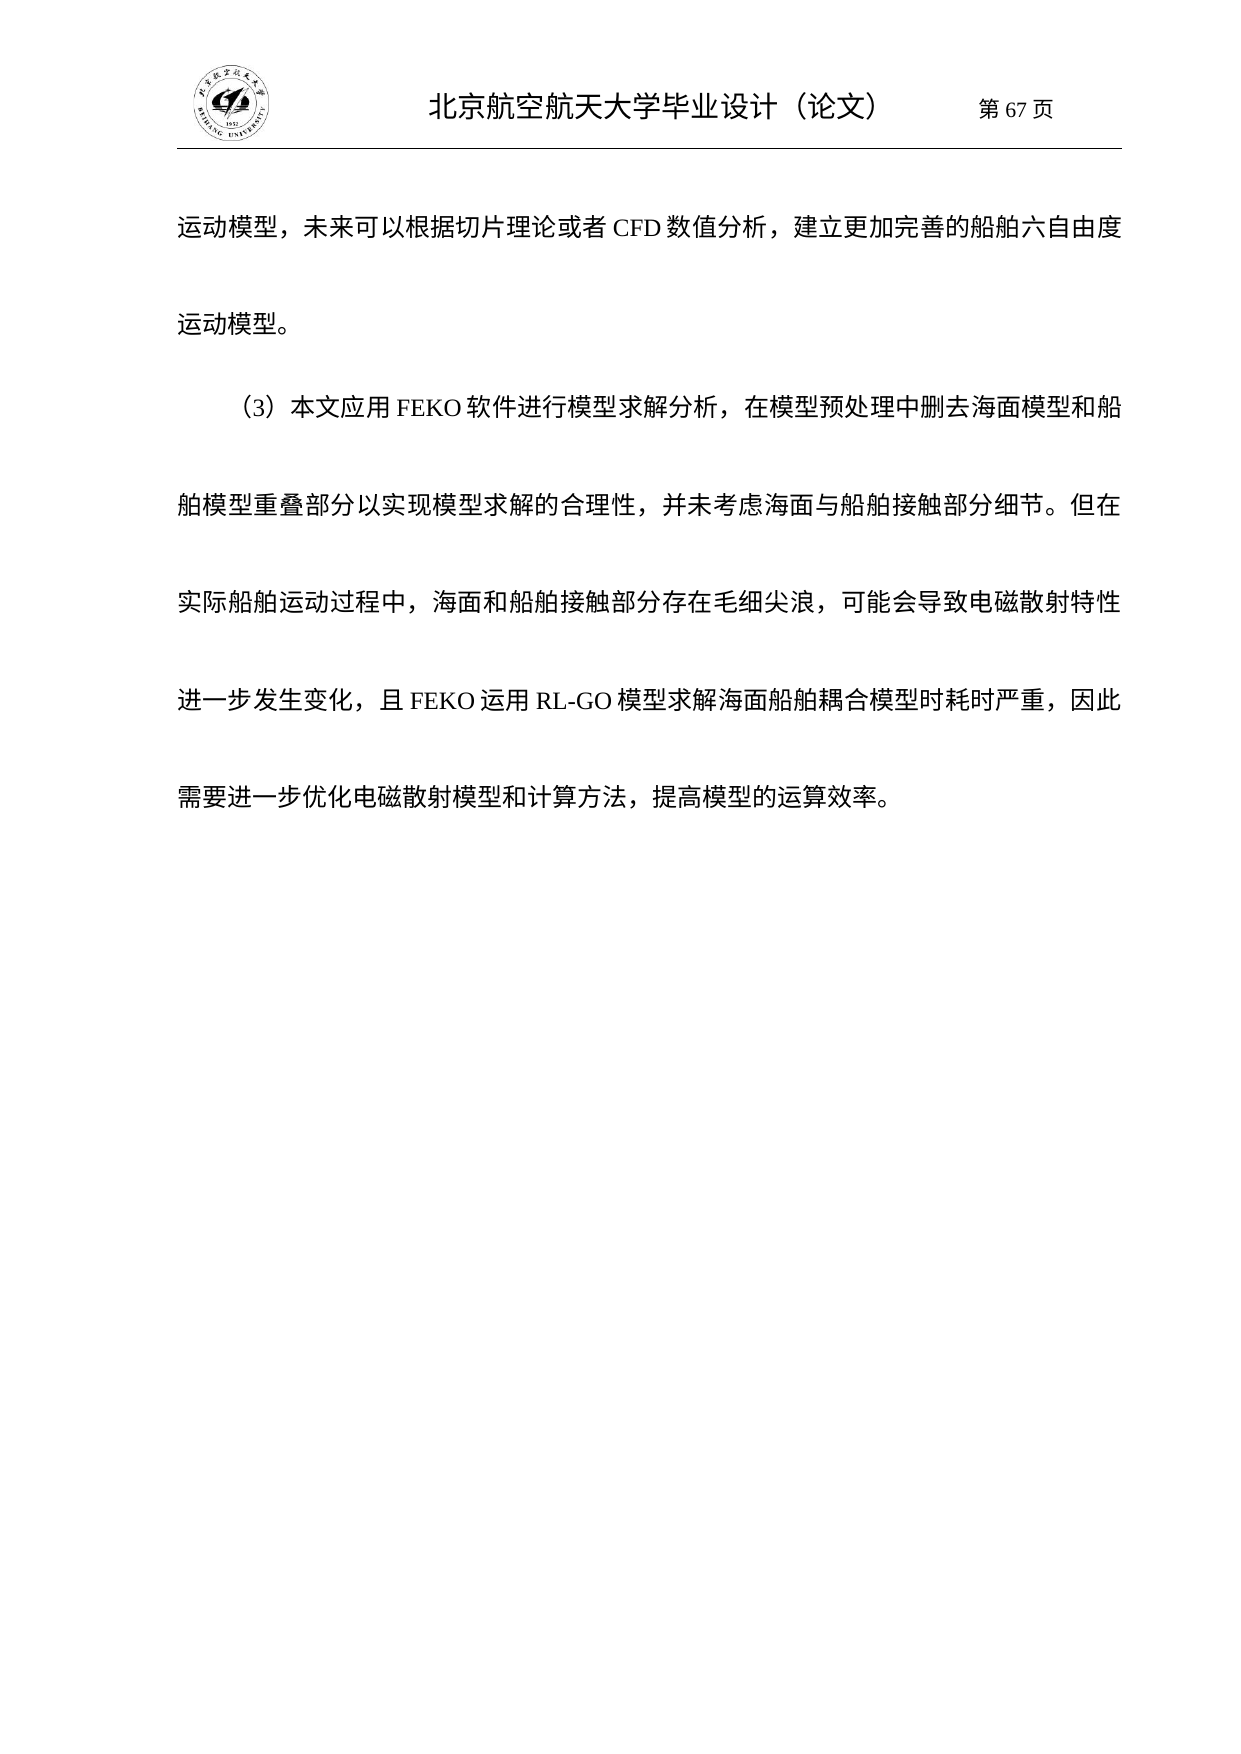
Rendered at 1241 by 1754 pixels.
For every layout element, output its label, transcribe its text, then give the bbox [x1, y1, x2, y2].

text （2）针对船舶海上运动模型，本文应用线性横摇理论建立了船舶运动模型，但在实际过程中，船舶运动具有六个自由度，且各个自由度之间具有耦合关系。关于船舶运动模型，未来可以根据切片理论或者CFD数值分析，建立更加完善的船舶六自由度运动模型。 [177, 193, 1122, 355]
text （3）本文应用FEKO软件进行模型求解分析，在模型预处理中删去海面模型和船舶模型重叠部分以实现模型求解的合理性，并未考虑海面与船舶接触部分细节。但在实际船舶运动过程中，海面和船舶接触部分存在毛细尖浪，可能会导致电磁散射特性进一步发生变化，且FEKO运用RL-GO模型求解海面船舶耦合模型时耗时严重，因此需要进一步优化电磁散射模型和计算方法，提高模型的运算效率。 [177, 373, 1122, 828]
picture [193, 65, 269, 141]
